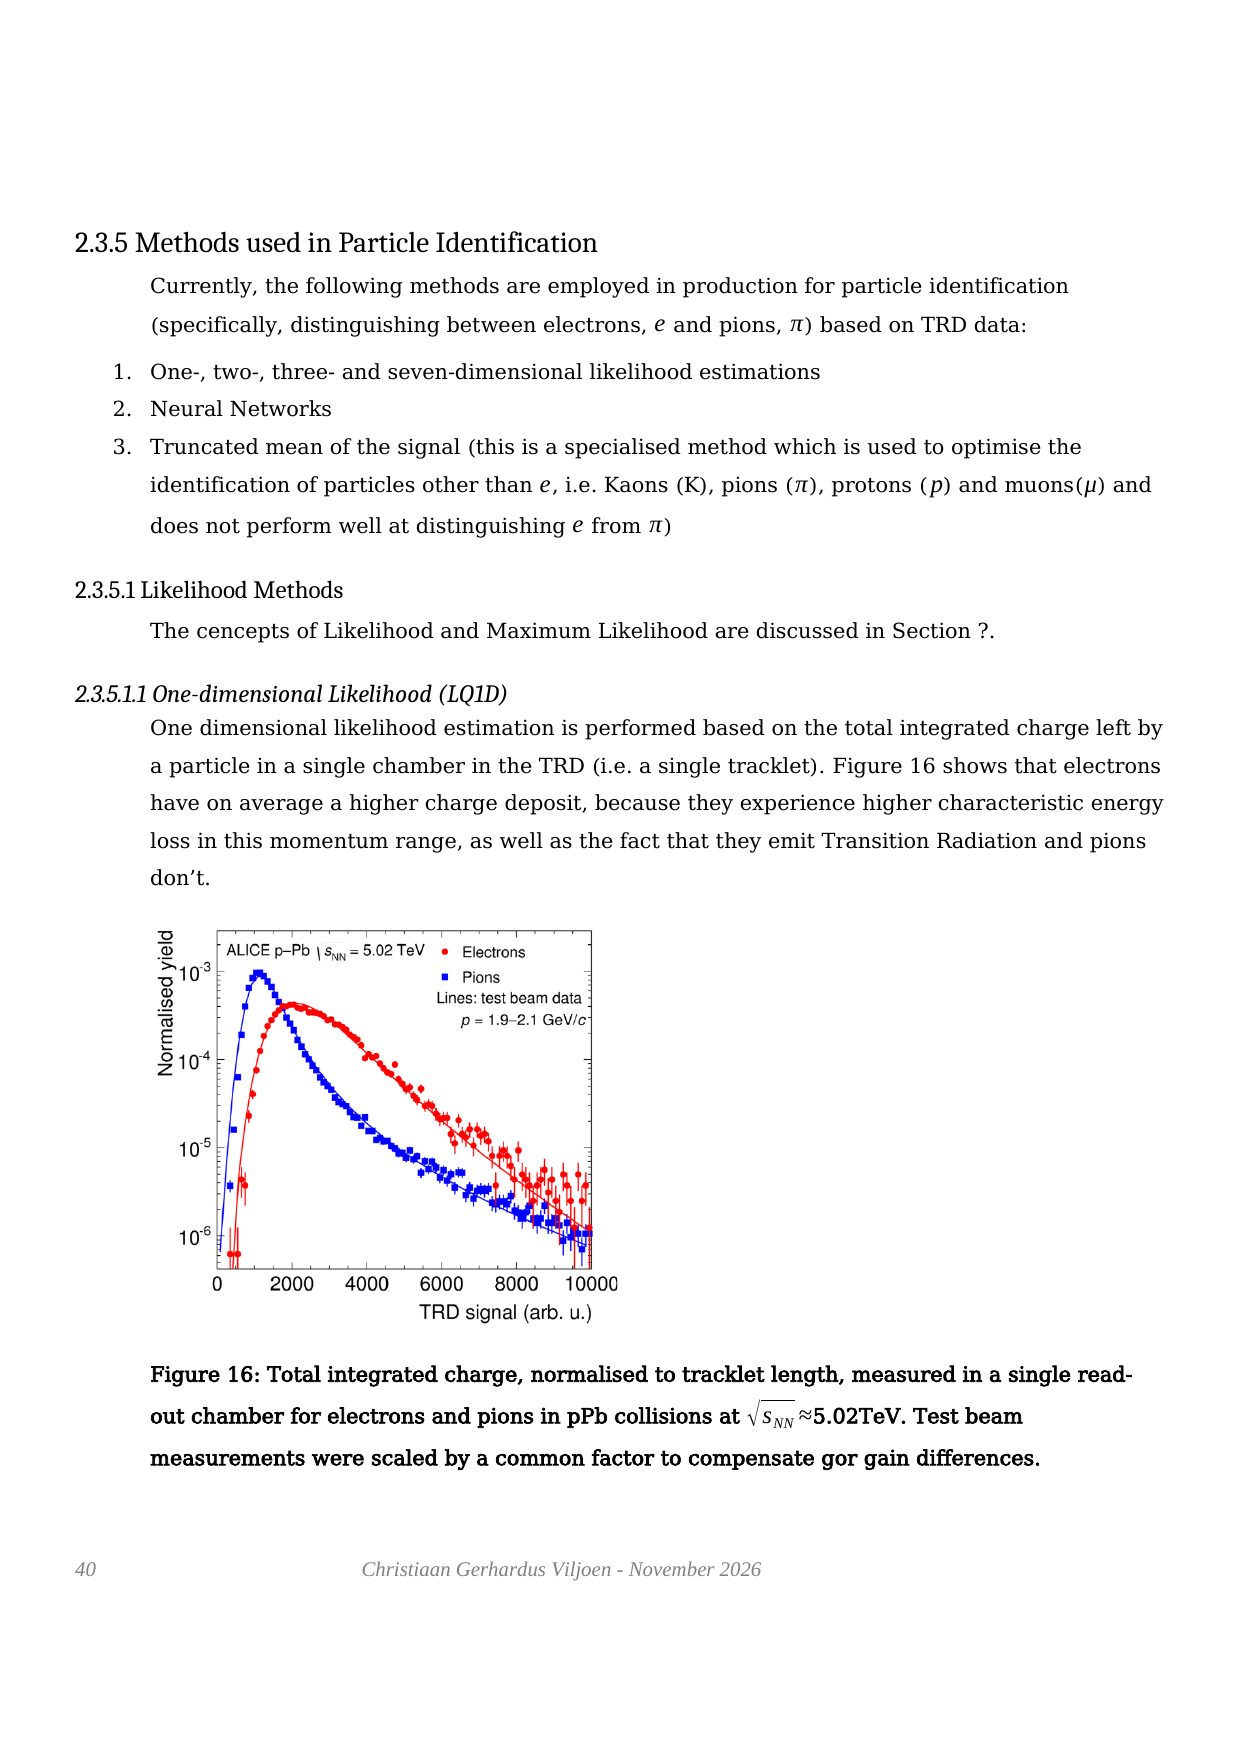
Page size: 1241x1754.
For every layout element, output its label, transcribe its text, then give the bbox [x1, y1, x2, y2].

text Figure 16: Total integrated charge, normalised to tracklet length, measured in a single read-out chamber for electrons and pions in pPb collisions at 5.02TeV. Test beam measurements were scaled by a common factor to compensate gor gain differences. [150, 1361, 1165, 1469]
subtitle Likelihood Methods [75, 576, 1165, 605]
subtitle One-dimensional Likelihood (LQ1D) [75, 680, 1165, 709]
list Truncated mean of the signal (this is a specialised method which is used to optimise the identification of particles other than , i.e. Kaons (K), pions (), protons () and muons() and does not perform well at distinguishing from ) [112, 433, 1165, 539]
subtitle Methods used in Particle Identification [75, 227, 1165, 260]
picture [156, 910, 618, 1341]
list One-, two-, three- and seven-dimensional likelihood estimations [112, 358, 1165, 383]
list Neural Networks [112, 396, 1165, 421]
text Currently, the following methods are employed in production for particle identification (specifically, distinguishing between electrons, and pions, ) based on TRD data: [150, 273, 1165, 338]
text The cencepts of Likelihood and Maximum Likelihood are discussed in Section ?. [150, 617, 1165, 642]
text One dimensional likelihood estimation is performed based on the total integrated charge left by a particle in a single chamber in the TRD (i.e. a single tracklet). Figure 16 shows that electrons have on average a higher charge deposit, because they experience higher characteristic energy loss in this momentum range, as well as the fact that they emit Transition Radiation and pions don’t. [150, 715, 1165, 890]
